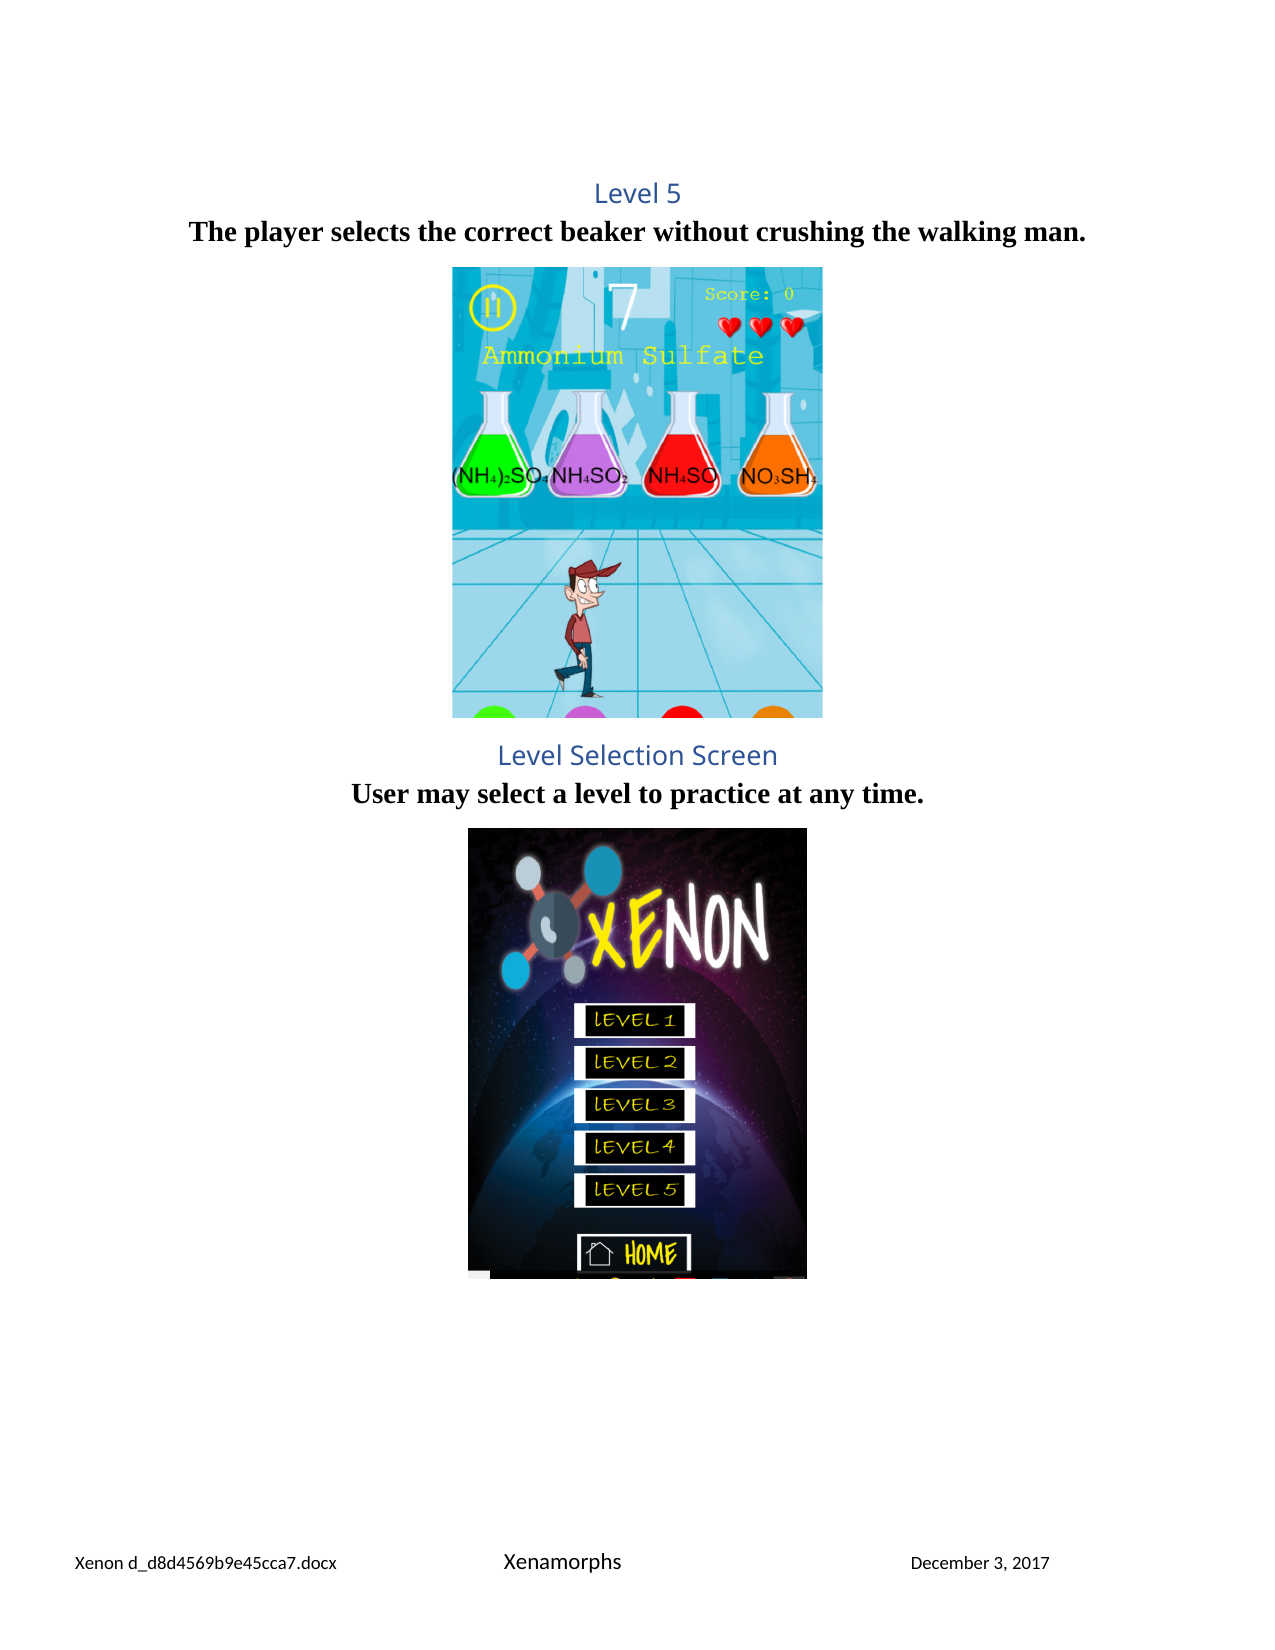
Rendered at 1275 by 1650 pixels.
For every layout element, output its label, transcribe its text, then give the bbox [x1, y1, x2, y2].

picture [452, 267, 823, 718]
text User may select a level to practice at any time. [75, 776, 1200, 809]
subtitle Level 5 [75, 175, 1200, 212]
picture [452, 267, 458, 293]
subtitle Level Selection Screen [75, 736, 1200, 773]
picture [468, 828, 807, 1279]
text The player selects the correct beaker without crushing the walking man. [75, 214, 1200, 248]
